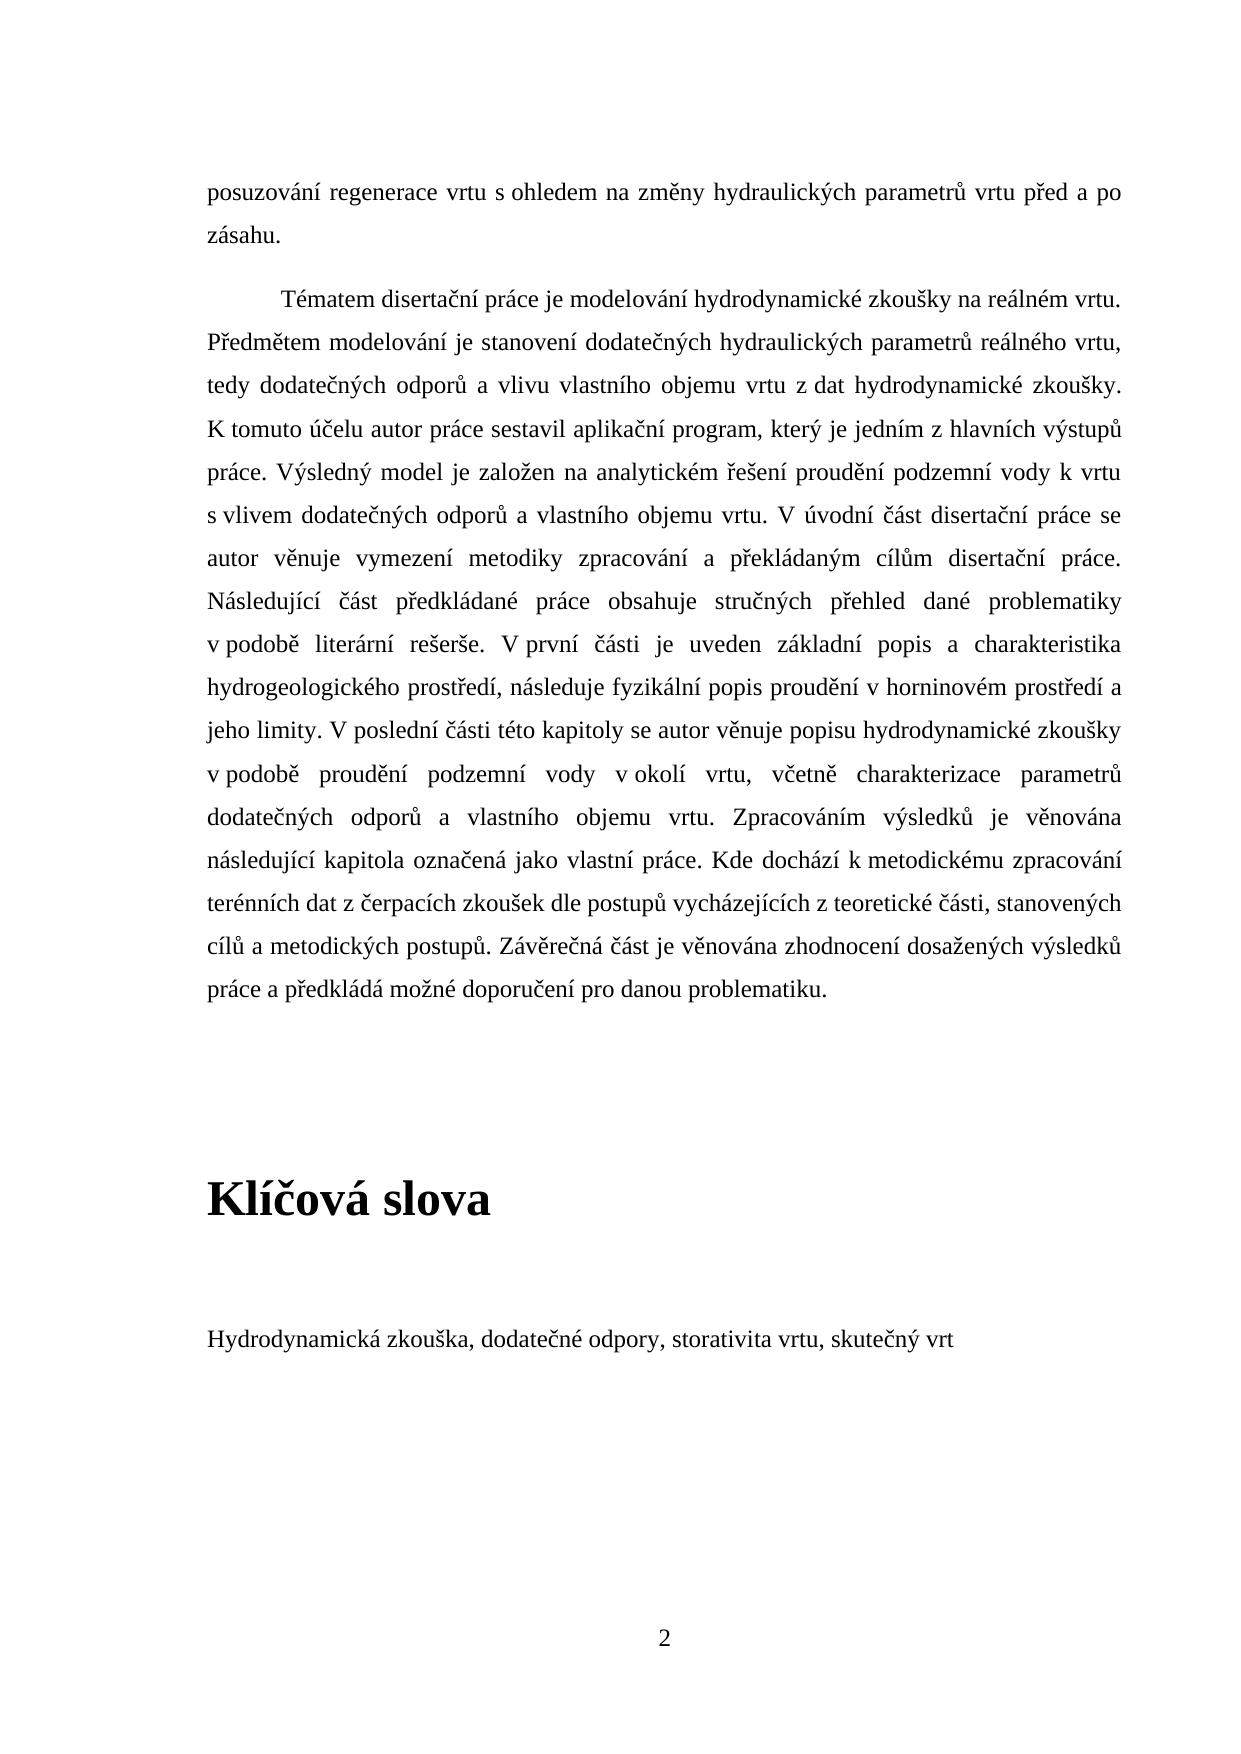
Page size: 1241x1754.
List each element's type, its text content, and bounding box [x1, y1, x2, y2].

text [207, 177, 1122, 249]
text Hydrodynamická zkouška, dodatečné odpory, storativita vrtu, skutečný vrt [207, 1324, 1122, 1353]
text Tématem disertační práce je modelování hydrodynamické zkoušky na reálném vrtu. Předmětem modelování je stanovení dodatečných hydraulických parametrů reálného vrtu, tedy dodatečných odporů a vlivu vlastního objemu vrtu z dat hydrodynamické zkoušky. K tomuto účelu autor práce sestavil aplikační program, který je jedním z hlavních výstupů práce. Výsledný model je založen na analytickém řešení proudění podzemní vody k vrtu s vlivem dodatečných odporů a vlastního objemu vrtu. V úvodní část disertační práce se autor věnuje vymezení metodiky zpracování a překládaným cílům disertační práce. Následující část předkládané práce obsahuje stručných přehled dané problematiky v podobě literární rešerše. V první části je uveden základní popis a charakteristika hydrogeologického prostředí, následuje fyzikální popis proudění v horninovém prostředí a jeho limity. V poslední části této kapitoly se autor věnuje popisu hydrodynamické zkoušky v podobě proudění podzemní vody v okolí vrtu, včetně charakterizace parametrů dodatečných odporů a vlastního objemu vrtu. Zpracováním výsledků je věnována následující kapitola označená jako vlastní práce. Kde dochází k metodickému zpracování terénních dat z čerpacích zkoušek dle postupů vycházejících z teoretické části, stanovených cílů a metodických postupů. Závěrečná část je věnována zhodnocení dosažených výsledků práce a předkládá možné doporučení pro danou problematiku. [207, 284, 1122, 1003]
subtitle Klíčová slova [207, 1169, 1122, 1226]
